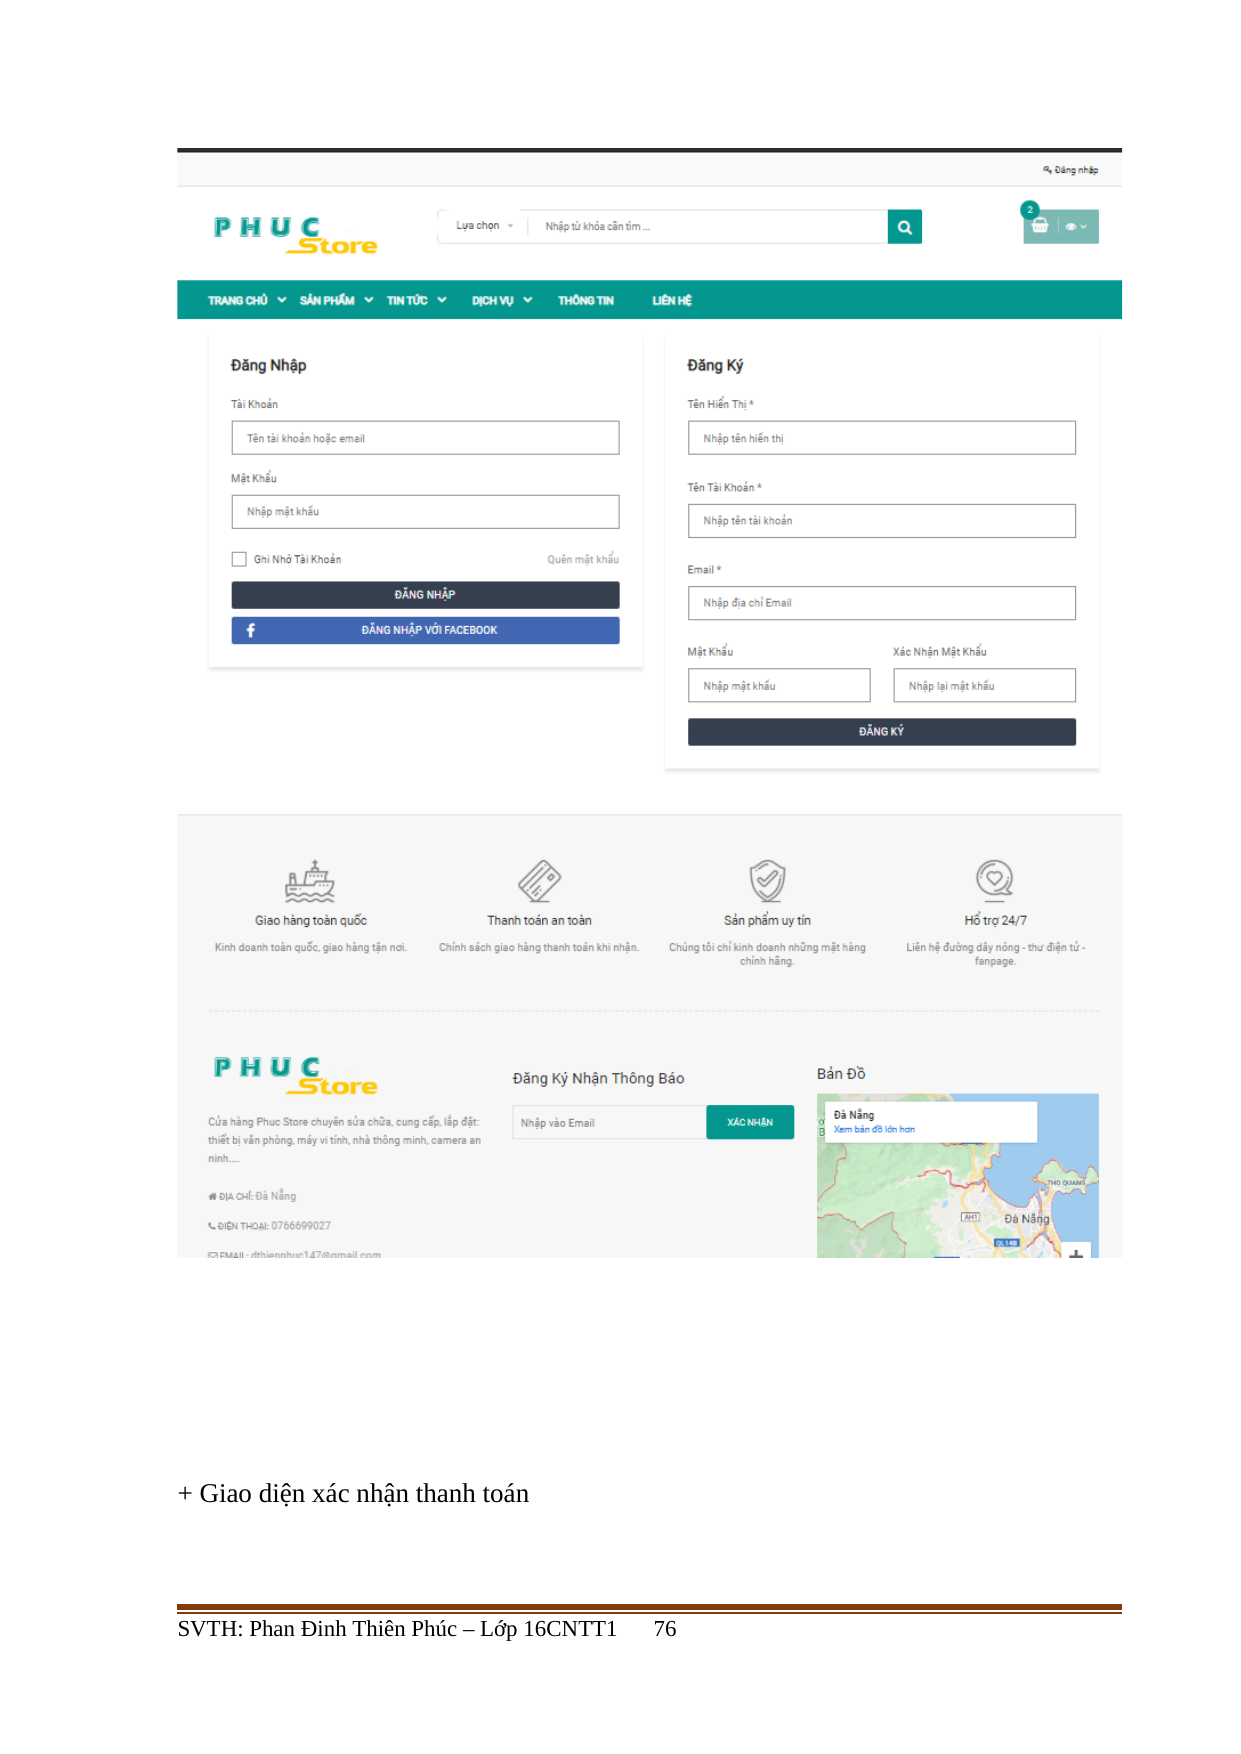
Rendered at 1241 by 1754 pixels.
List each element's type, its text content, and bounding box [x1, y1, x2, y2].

text + Giao diện xác nhận thanh toán [177, 1477, 1122, 1508]
picture [177, 148, 1123, 1258]
